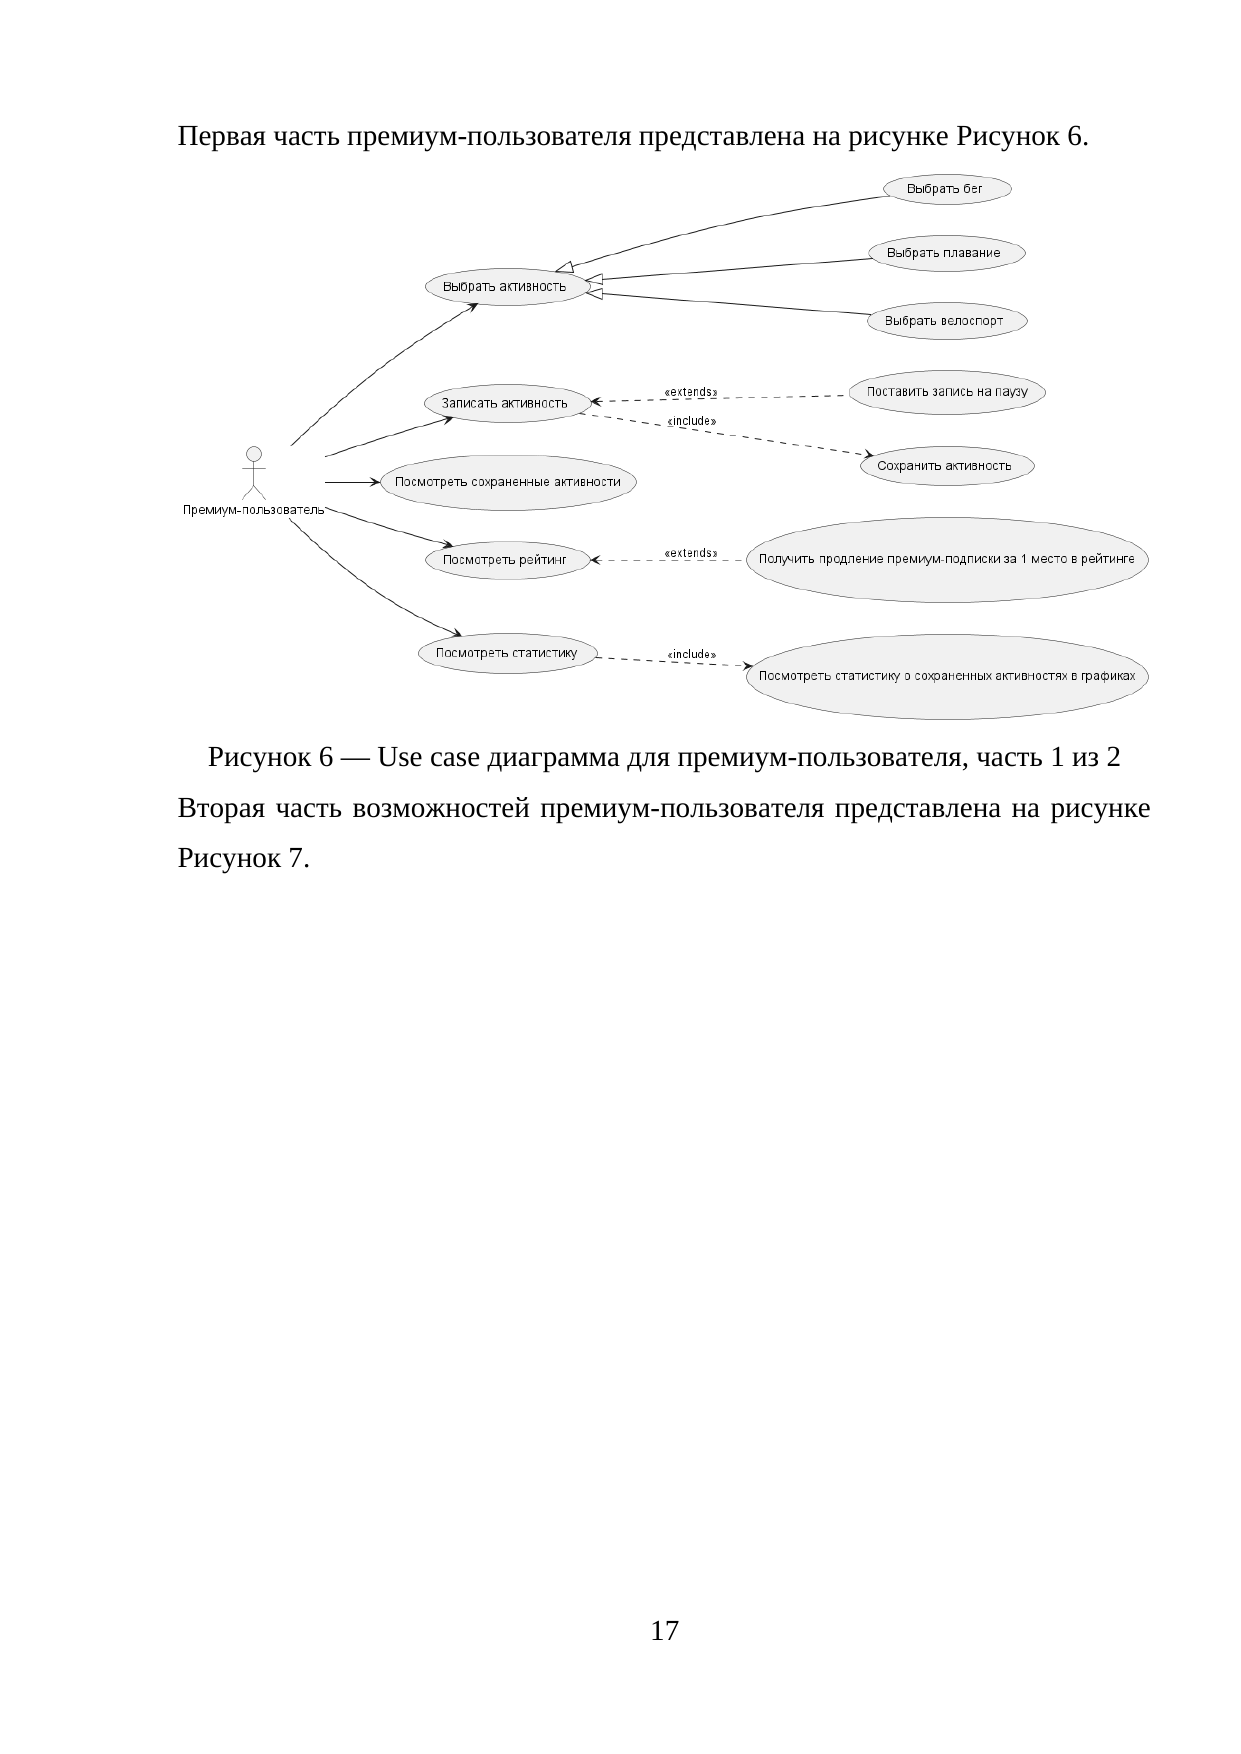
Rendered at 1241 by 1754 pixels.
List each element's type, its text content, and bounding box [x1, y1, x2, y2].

text Рисунок 6 — Use case диаграмма для премиум-пользователя, часть 1 из 2 [177, 739, 1152, 773]
picture [177, 168, 1152, 723]
text Вторая часть возможностей премиум-пользователя представлена на рисунке Рисунок 7. [177, 790, 1152, 873]
text Первая часть премиум-пользователя представлена на рисунке Рисунок 6. [177, 118, 1152, 152]
